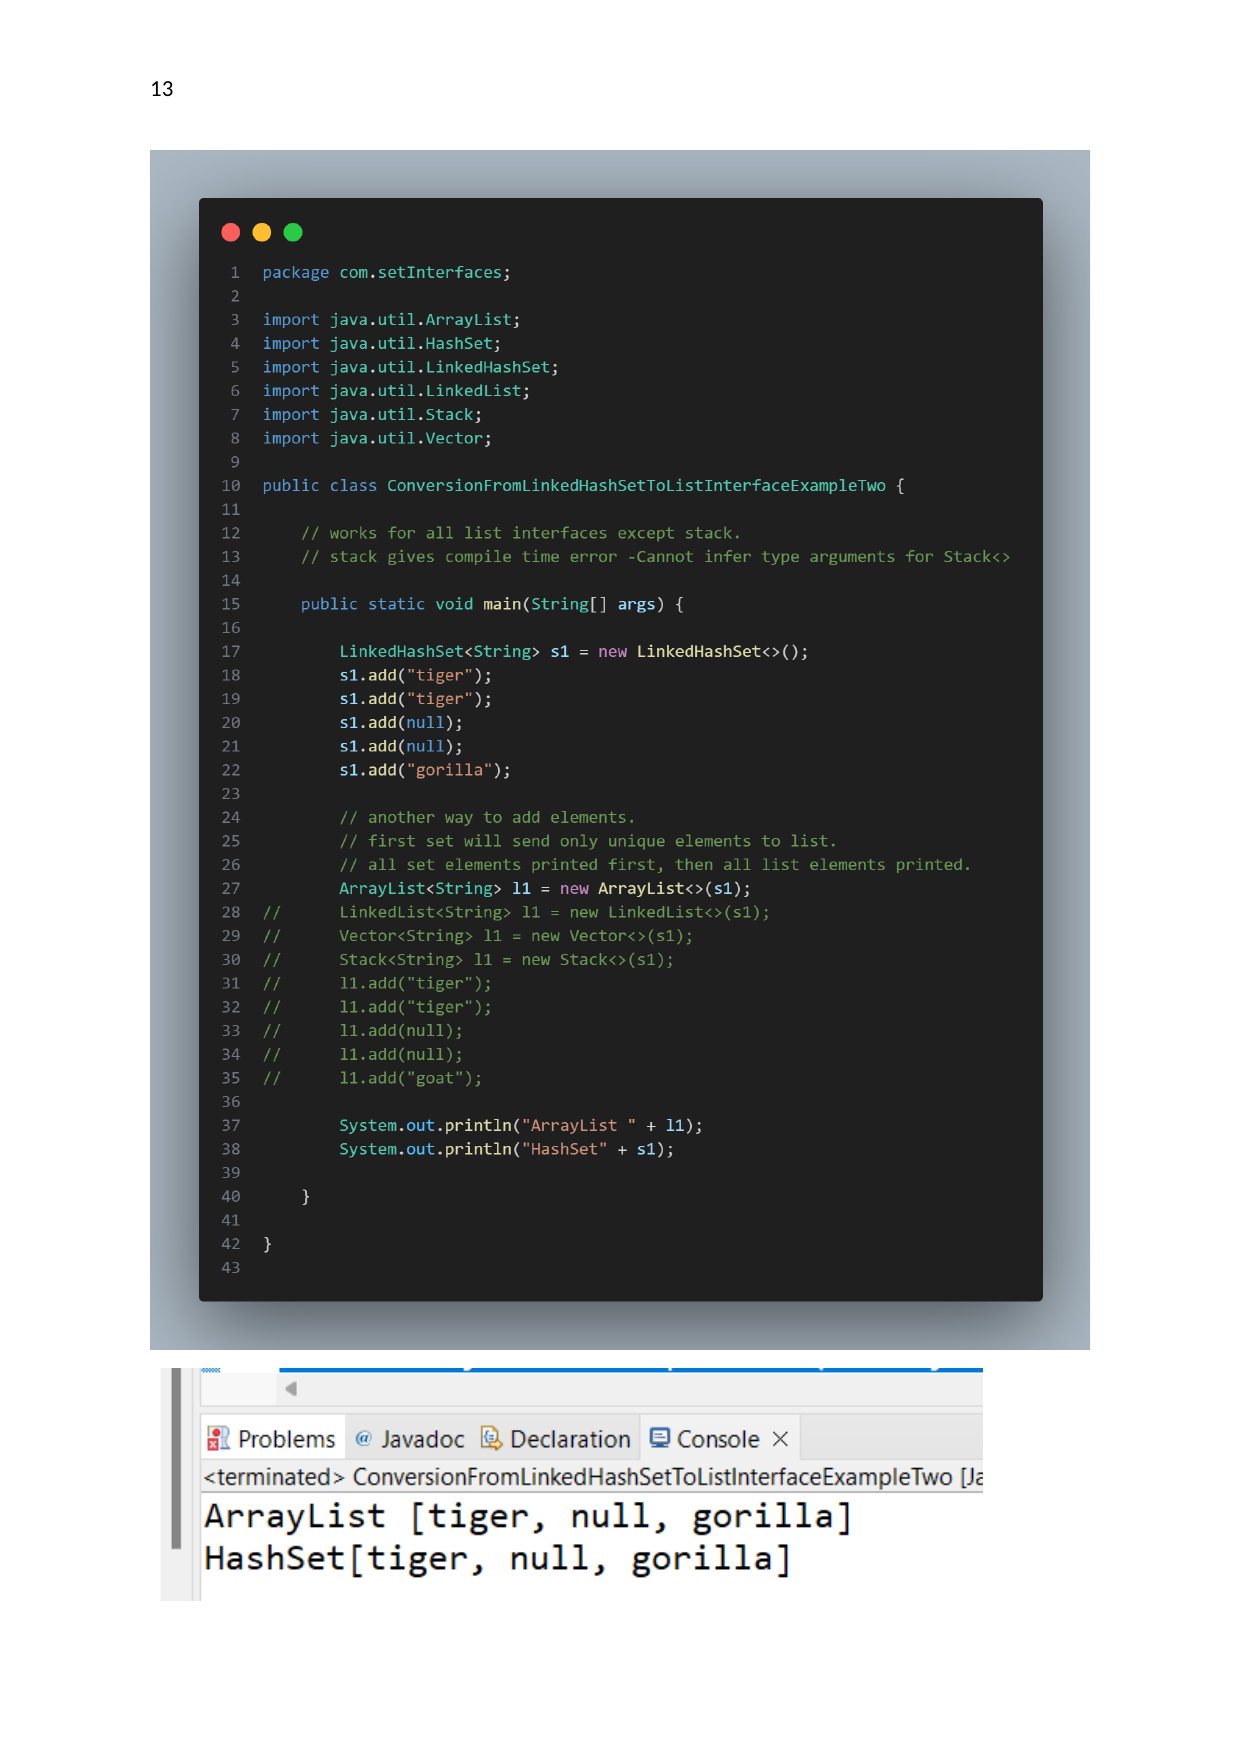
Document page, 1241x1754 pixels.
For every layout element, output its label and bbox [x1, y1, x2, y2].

picture [150, 1368, 983, 1601]
picture [150, 150, 1091, 1350]
